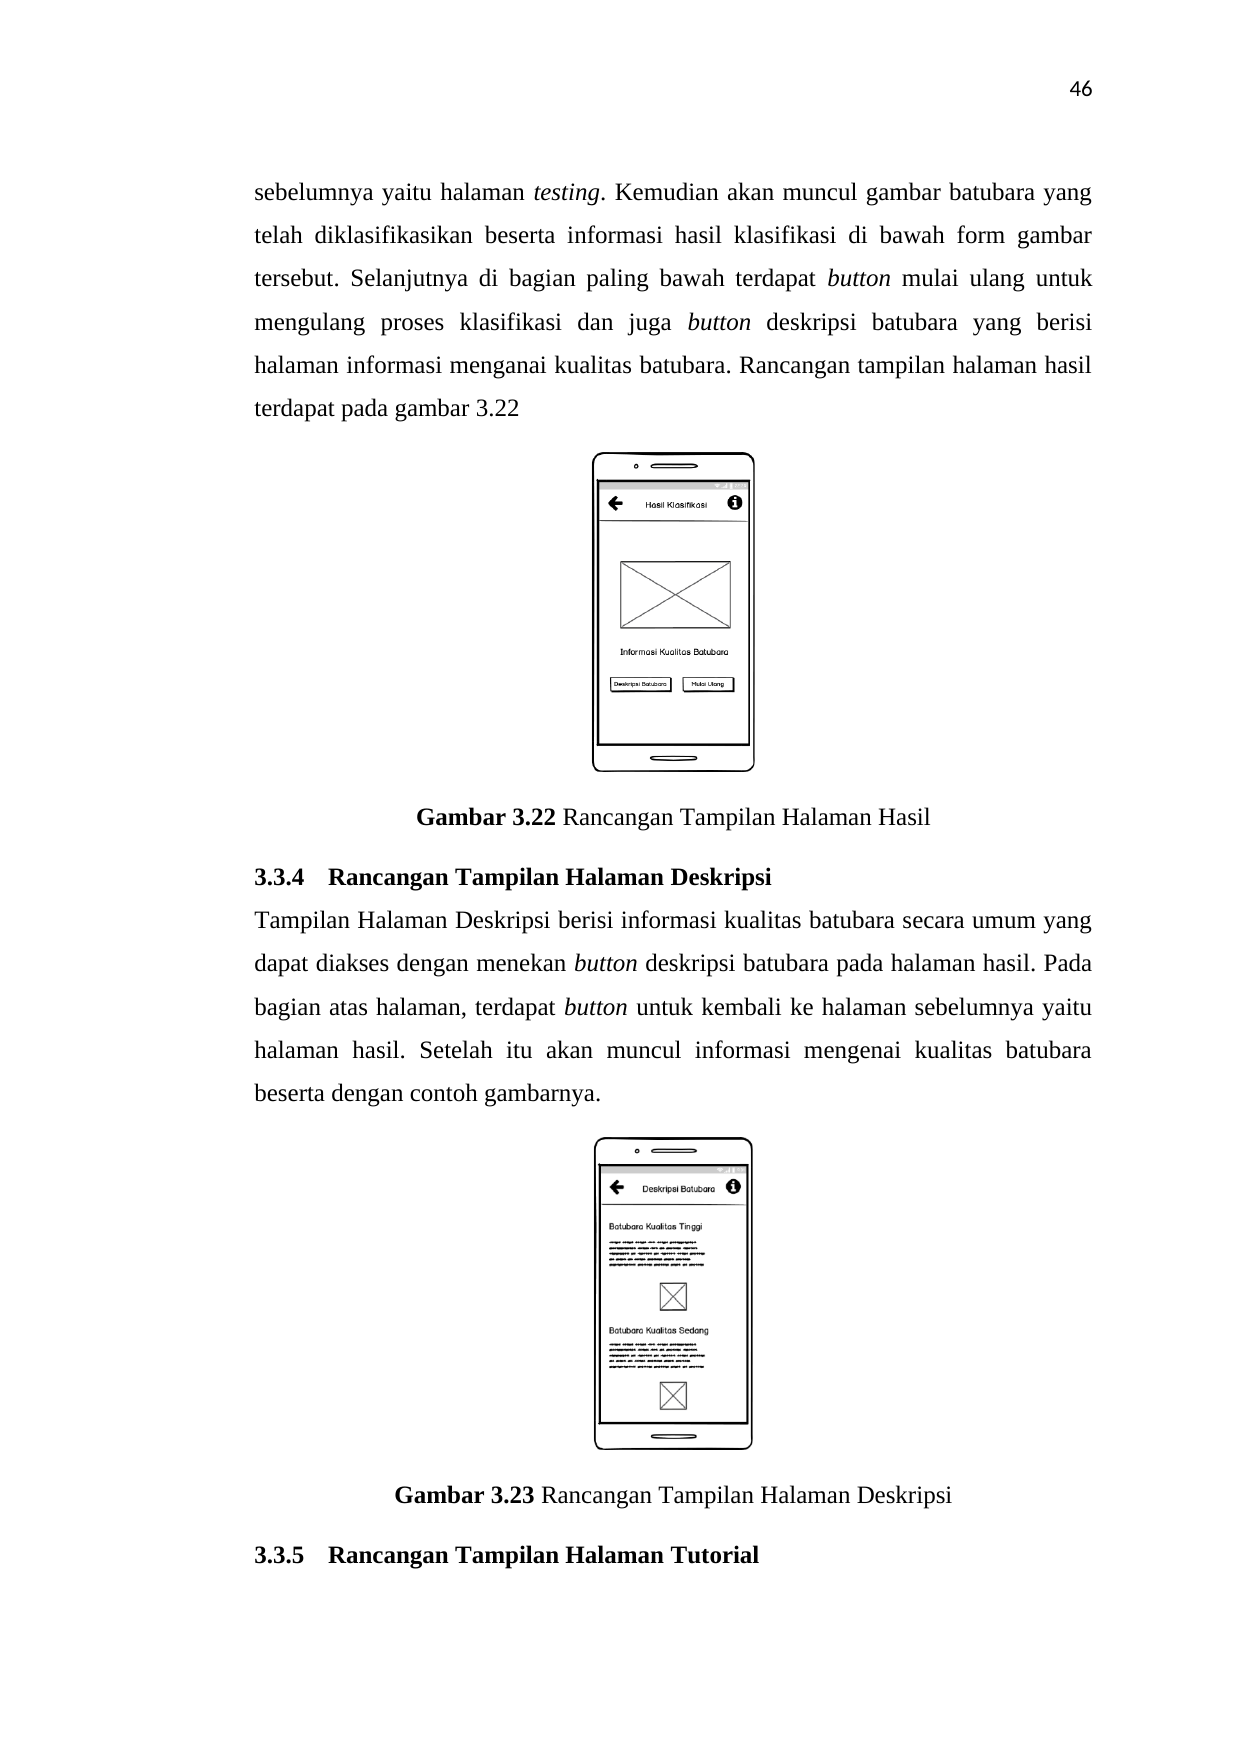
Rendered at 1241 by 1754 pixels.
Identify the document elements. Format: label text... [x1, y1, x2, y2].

list Rancangan Tampilan Halaman Deskripsi [254, 862, 1092, 891]
picture [593, 1137, 753, 1450]
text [254, 177, 1092, 422]
picture [591, 452, 755, 772]
text Tampilan Halaman Deskripsi berisi informasi kualitas batubara secara umum yang dapat diakses dengan menekan button deskripsi batubara pada halaman hasil. Pada bagian atas halaman, terdapat button untuk kembali ke halaman sebelumnya yaitu halaman hasil. Setelah itu akan muncul informasi mengenai kualitas batubara beserta dengan contoh gambarnya. [254, 905, 1092, 1107]
list Rancangan Tampilan Halaman Tutorial [254, 1540, 1092, 1568]
text Gambar 3.23 Rancangan Tampilan Halaman Deskripsi [254, 1480, 1092, 1509]
text Gambar 3.22 Rancangan Tampilan Halaman Hasil [254, 802, 1092, 831]
